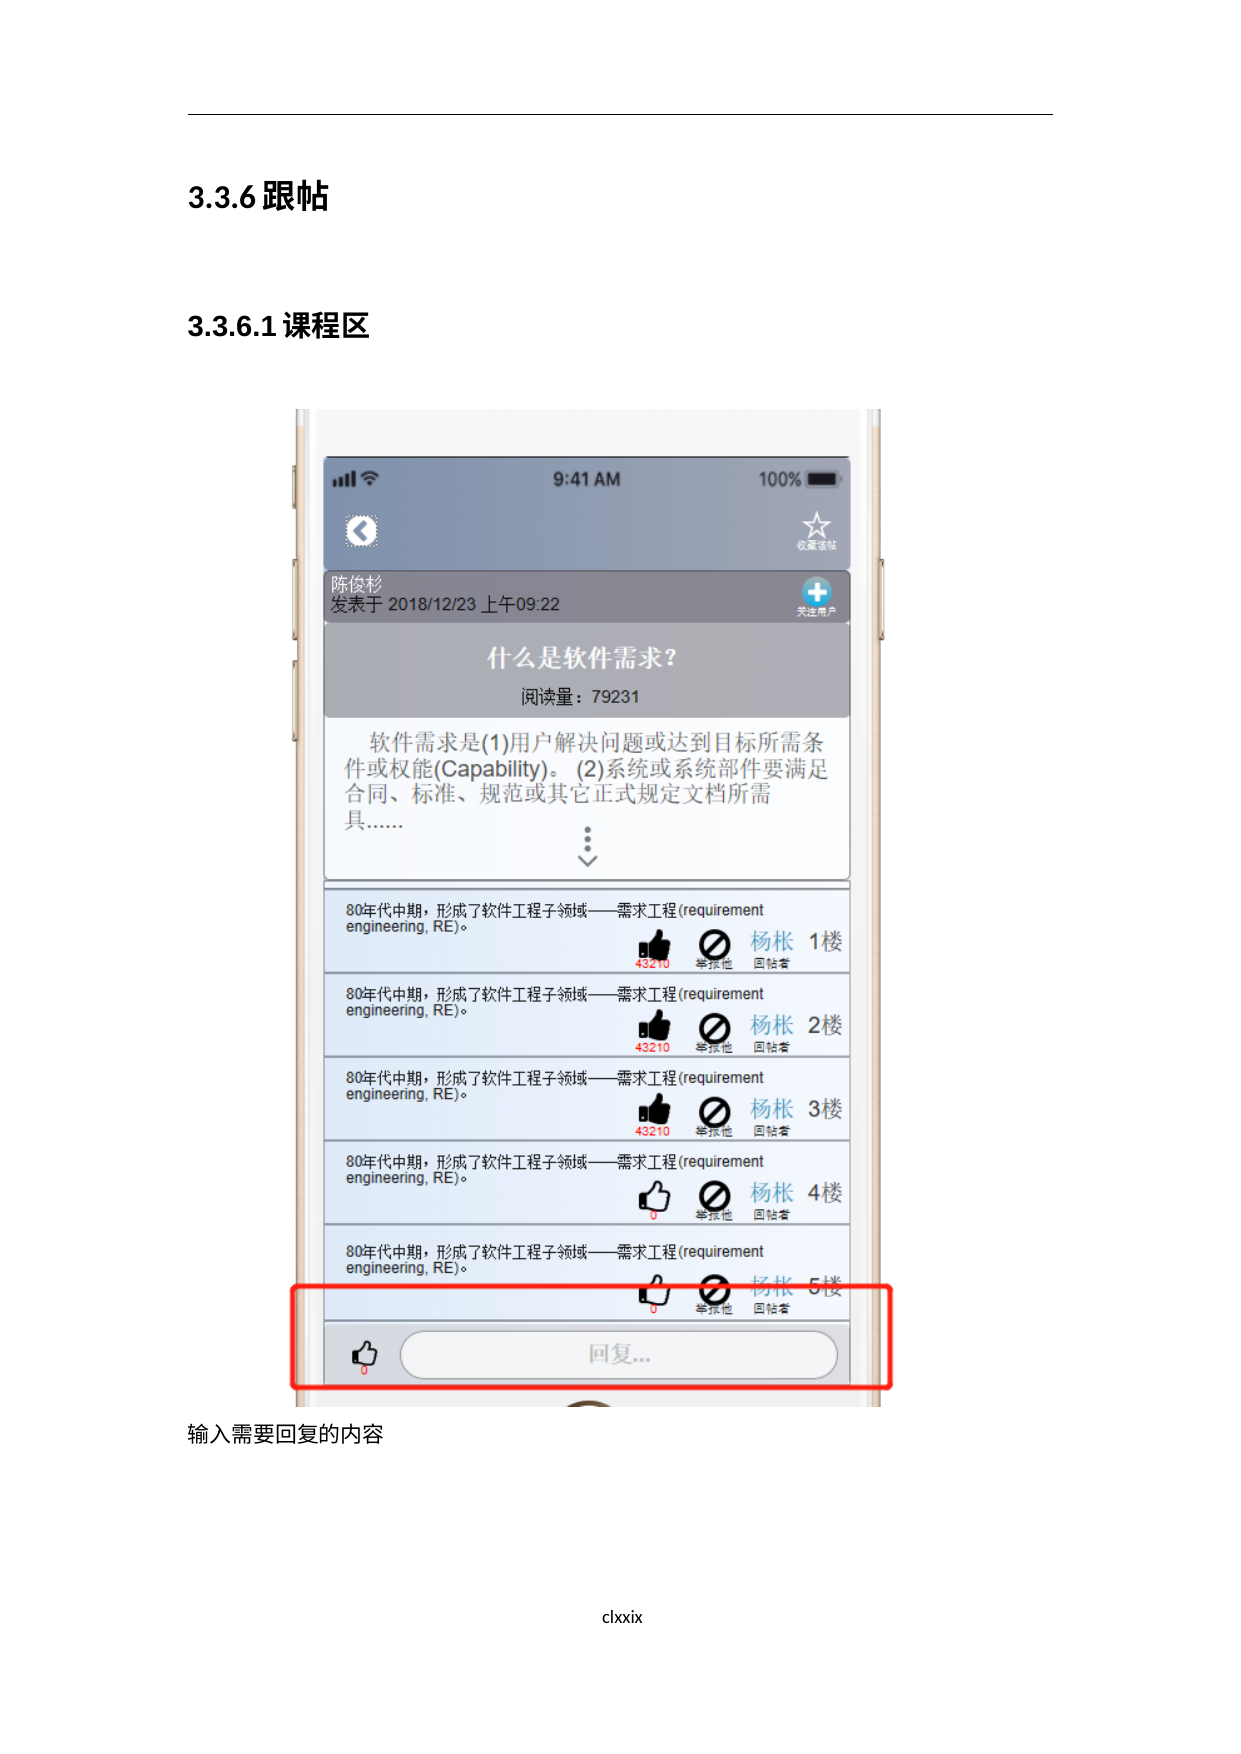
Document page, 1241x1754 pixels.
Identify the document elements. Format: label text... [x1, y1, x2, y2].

text 输入需要回复的内容 [187, 1417, 1053, 1449]
subtitle 3.3.6.1课程区 [187, 291, 1053, 356]
subtitle 3.3.6跟帖 [187, 162, 1053, 227]
picture [187, 409, 1001, 1407]
